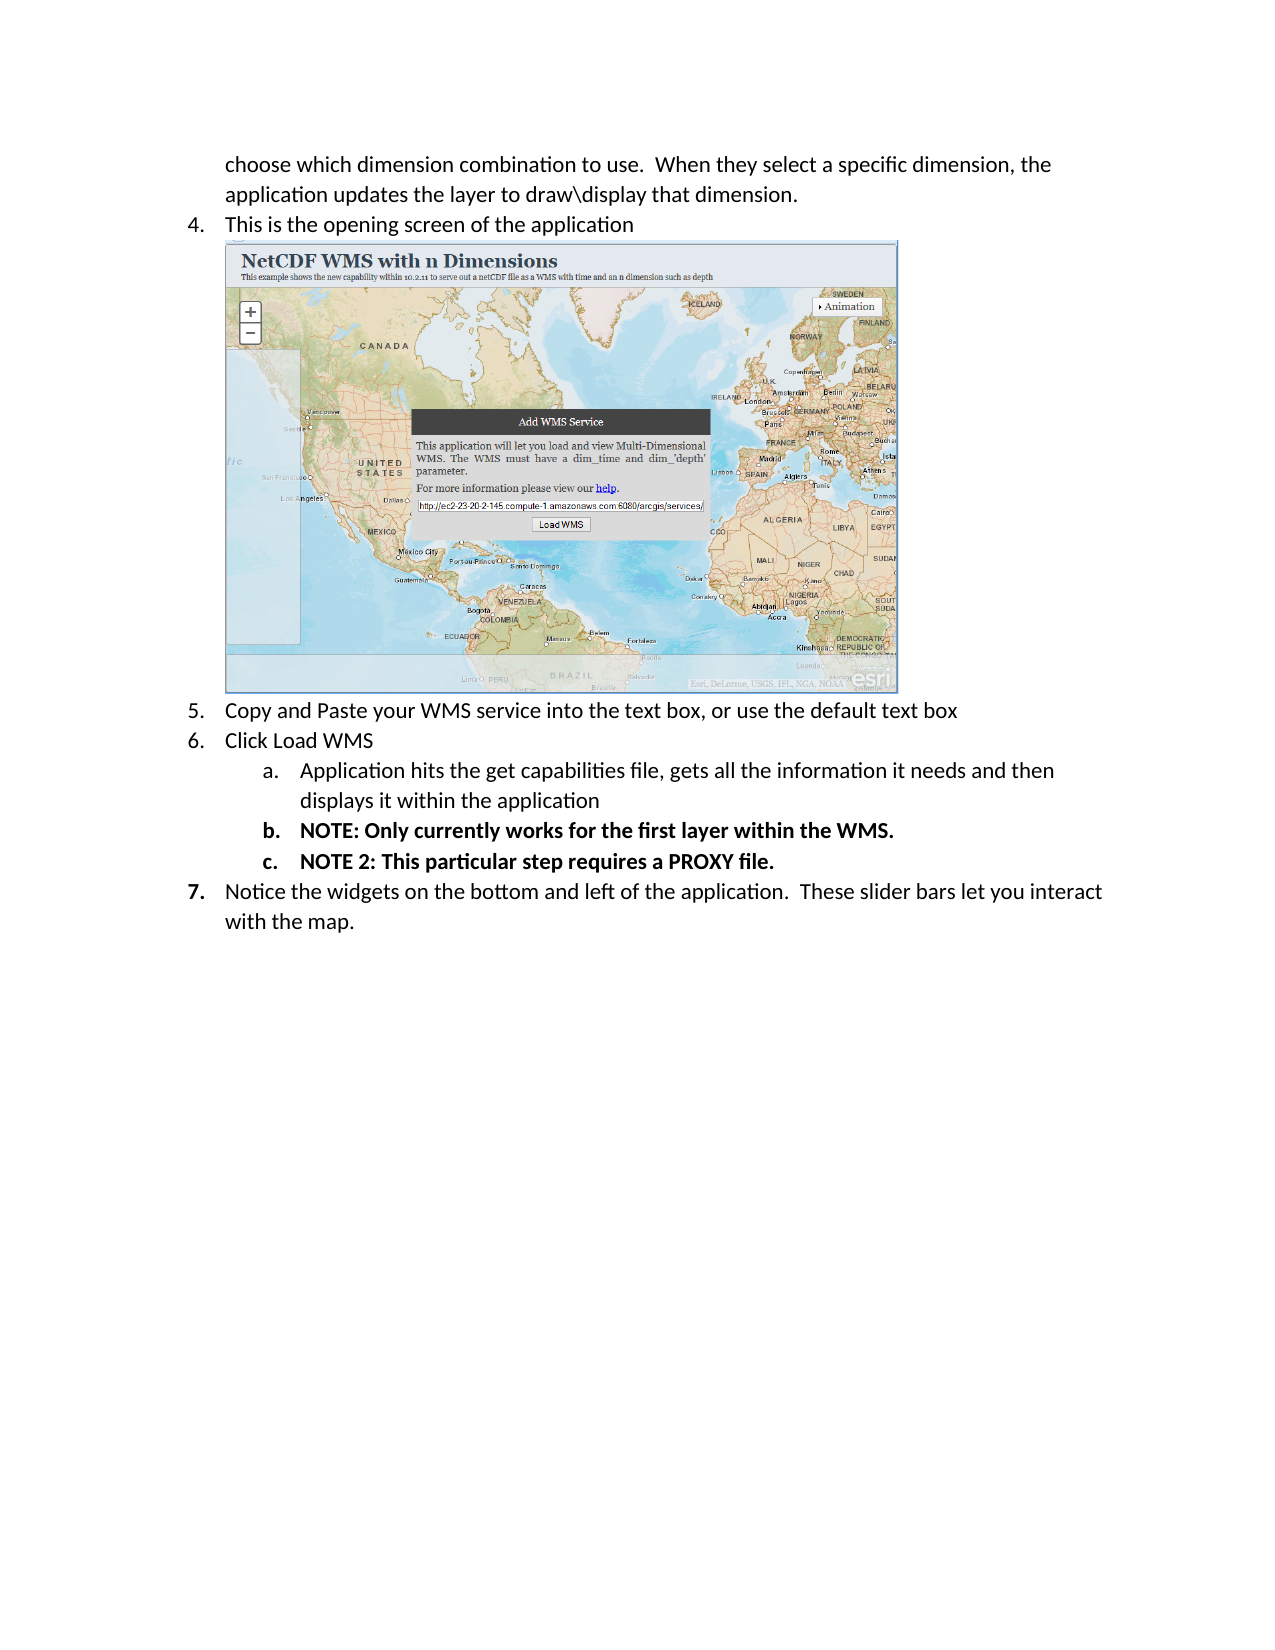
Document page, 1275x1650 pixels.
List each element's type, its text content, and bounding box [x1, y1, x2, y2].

picture [225, 240, 899, 694]
list NOTE: Only currently works for the first layer within the WMS. [262, 817, 1125, 844]
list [187, 150, 1125, 208]
list Copy and Paste your WMS service into the text box, or use the default text box [187, 696, 1125, 724]
list This is the opening screen of the application [187, 210, 1125, 238]
list Click Load WMS [187, 726, 1125, 754]
list Application hits the get capabilities file, gets all the information it needs and then displays it within the application [262, 756, 1125, 814]
list Notice the widgets on the bottom and left of the application. These slider bars let you interact with the map. [187, 877, 1125, 935]
list NOTE 2: This particular step requires a PROXY file. [262, 847, 1125, 875]
